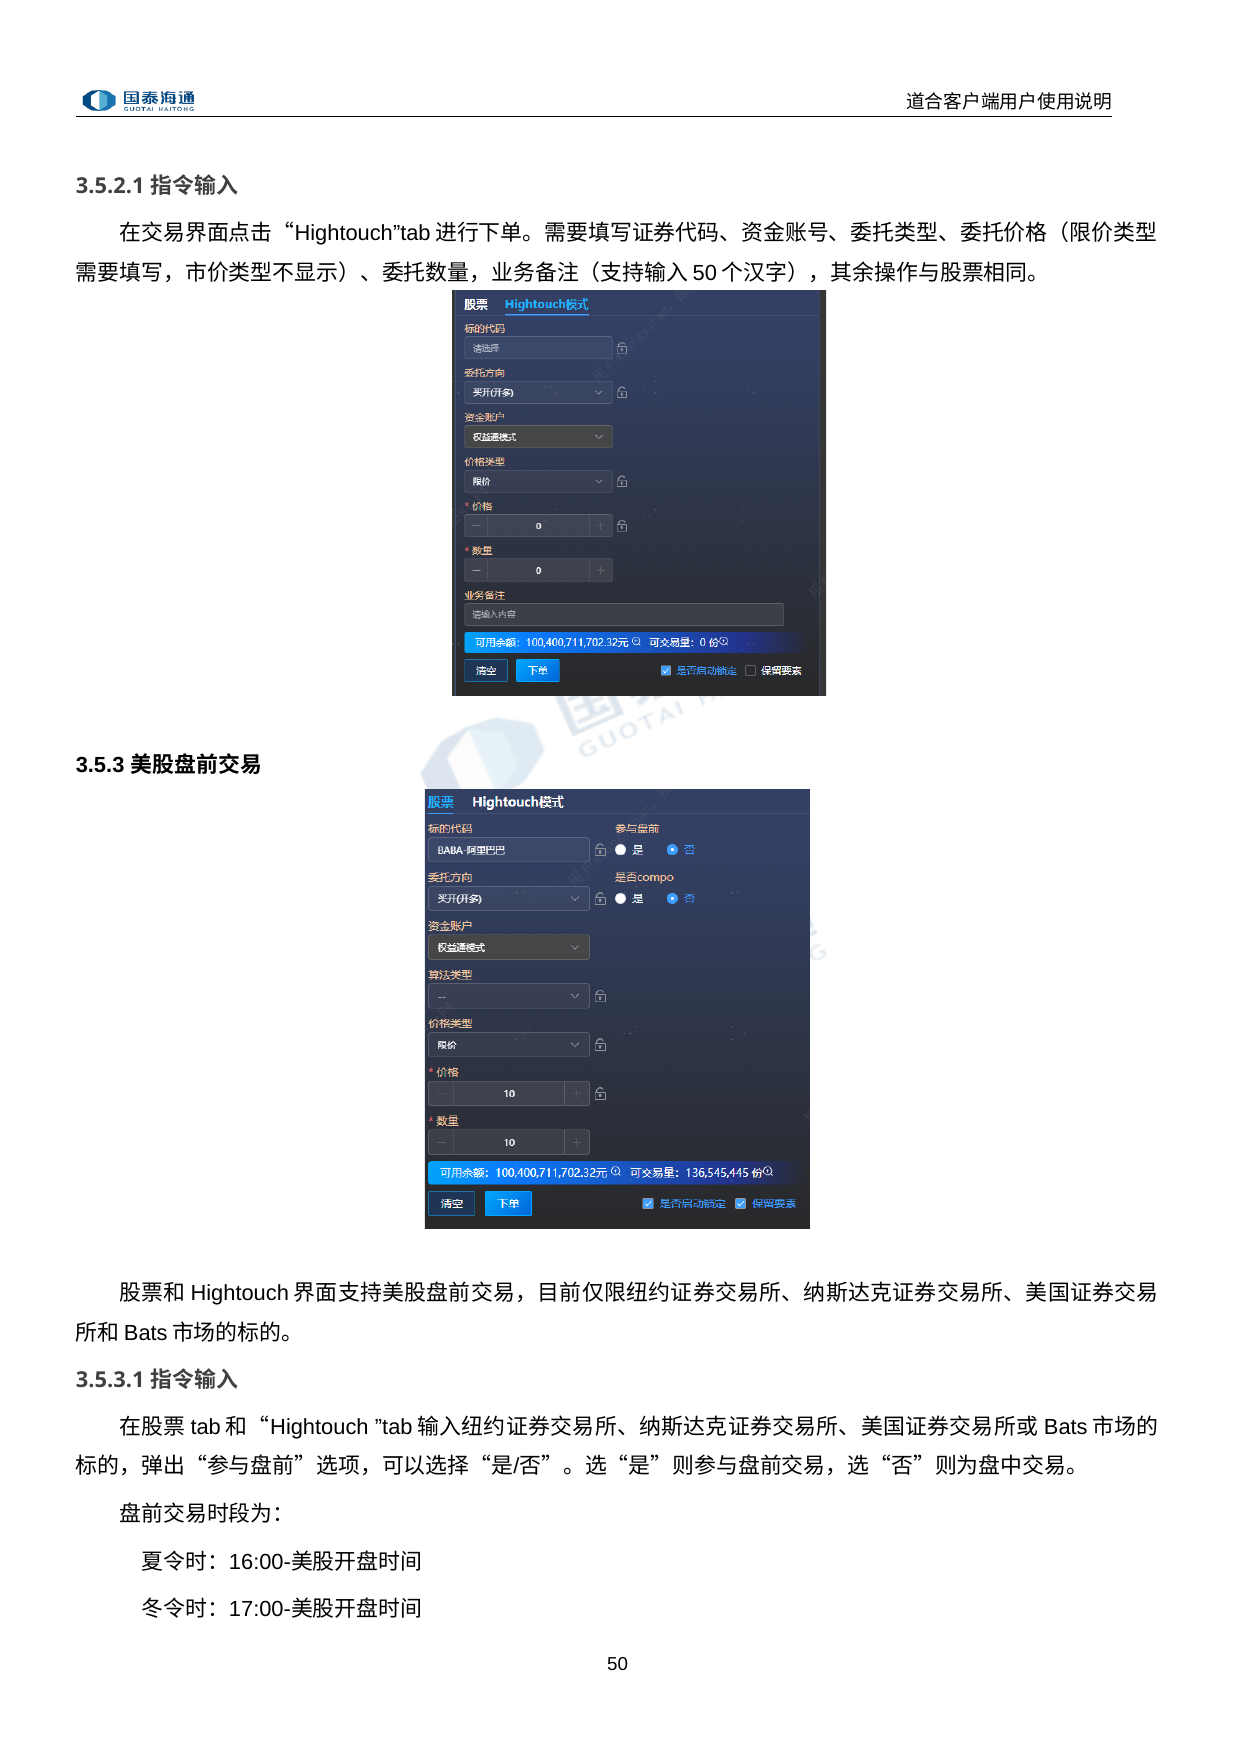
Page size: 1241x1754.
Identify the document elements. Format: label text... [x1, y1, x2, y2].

subtitle 指令输入 [76, 164, 1159, 204]
text 盘前交易时段为： [76, 1492, 1159, 1532]
text 在股票tab和“Hightouch ”tab输入纽约证券交易所、纳斯达克证券交易所、美国证券交易所或Bats市场的标的，弹出“参与盘前”选项，可以选择“是/否”。选“是”则参与盘前交易，选“否”则为盘中交易。 [76, 1405, 1159, 1484]
picture [424, 789, 810, 1229]
text 股票和Hightouch界面支持美股盘前交易，目前仅限纽约证券交易所、纳斯达克证券交易所、美国证券交易所和Bats市场的标的。 [76, 1271, 1159, 1351]
picture [63, 86, 213, 115]
list 在交易界面点击“Hightouch”tab进行下单。需要填写证券代码、资金账号、委托类型、委托价格（限价类型需要填写，市价类型不显示）、委托数量，业务备注（支持输入50个汉字），其余操作与股票相同。 [76, 211, 1159, 290]
subtitle 指令输入 [76, 1358, 1159, 1398]
picture [452, 290, 827, 696]
subtitle 美股盘前交易 [76, 743, 1159, 782]
text 冬令时：17:00-美股开盘时间 [76, 1587, 1159, 1627]
text 夏令时：16:00-美股开盘时间 [76, 1540, 1159, 1579]
